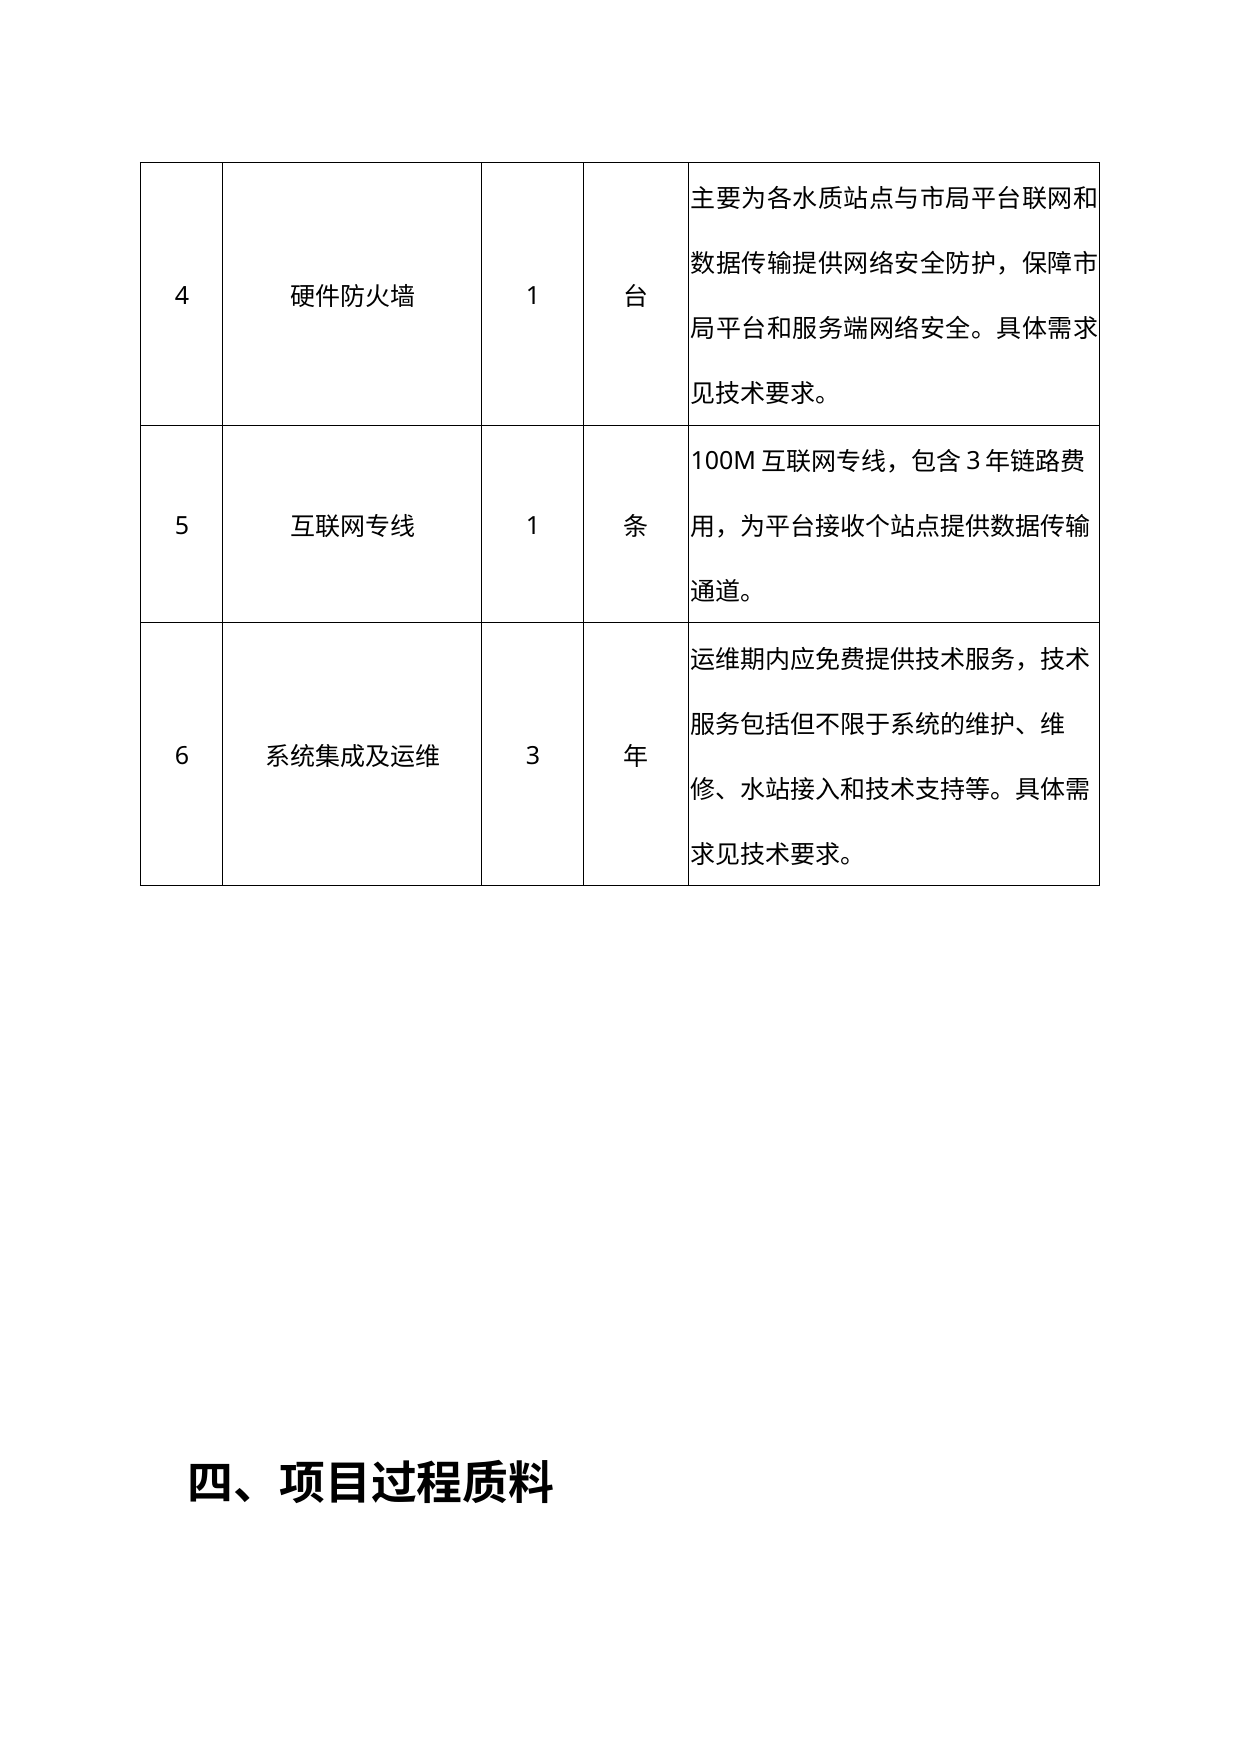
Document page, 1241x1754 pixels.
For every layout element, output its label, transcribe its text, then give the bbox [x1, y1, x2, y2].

table_cell 3 [482, 623, 583, 885]
table_cell 主要为各水质站点与市局平台联网和数据传输提供网络安全防护，保障市局平台和服务端网络安全。具体需求见技术要求。 [689, 163, 1099, 424]
table_cell 100M互联网专线，包含3年链路费用，为平台接收个站点提供数据传输通道。 [689, 426, 1099, 622]
table_cell 6 [141, 623, 222, 885]
table_cell 5 [141, 426, 222, 622]
table_cell 4 [141, 163, 222, 424]
table_cell 1 [482, 163, 583, 424]
table_cell 年 [584, 623, 688, 885]
table_cell 台 [584, 163, 688, 424]
table_cell 1 [482, 426, 583, 622]
table_cell 系统集成及运维 [223, 623, 481, 885]
table_cell 硬件防火墙 [223, 163, 481, 424]
list 项目过程质料 [187, 1431, 1053, 1528]
table_cell 互联网专线 [223, 426, 481, 622]
table_cell 运维期内应免费提供技术服务，技术服务包括但不限于系统的维护、维修、水站接入和技术支持等。具体需求见技术要求。 [689, 623, 1099, 885]
table_cell 条 [584, 426, 688, 622]
